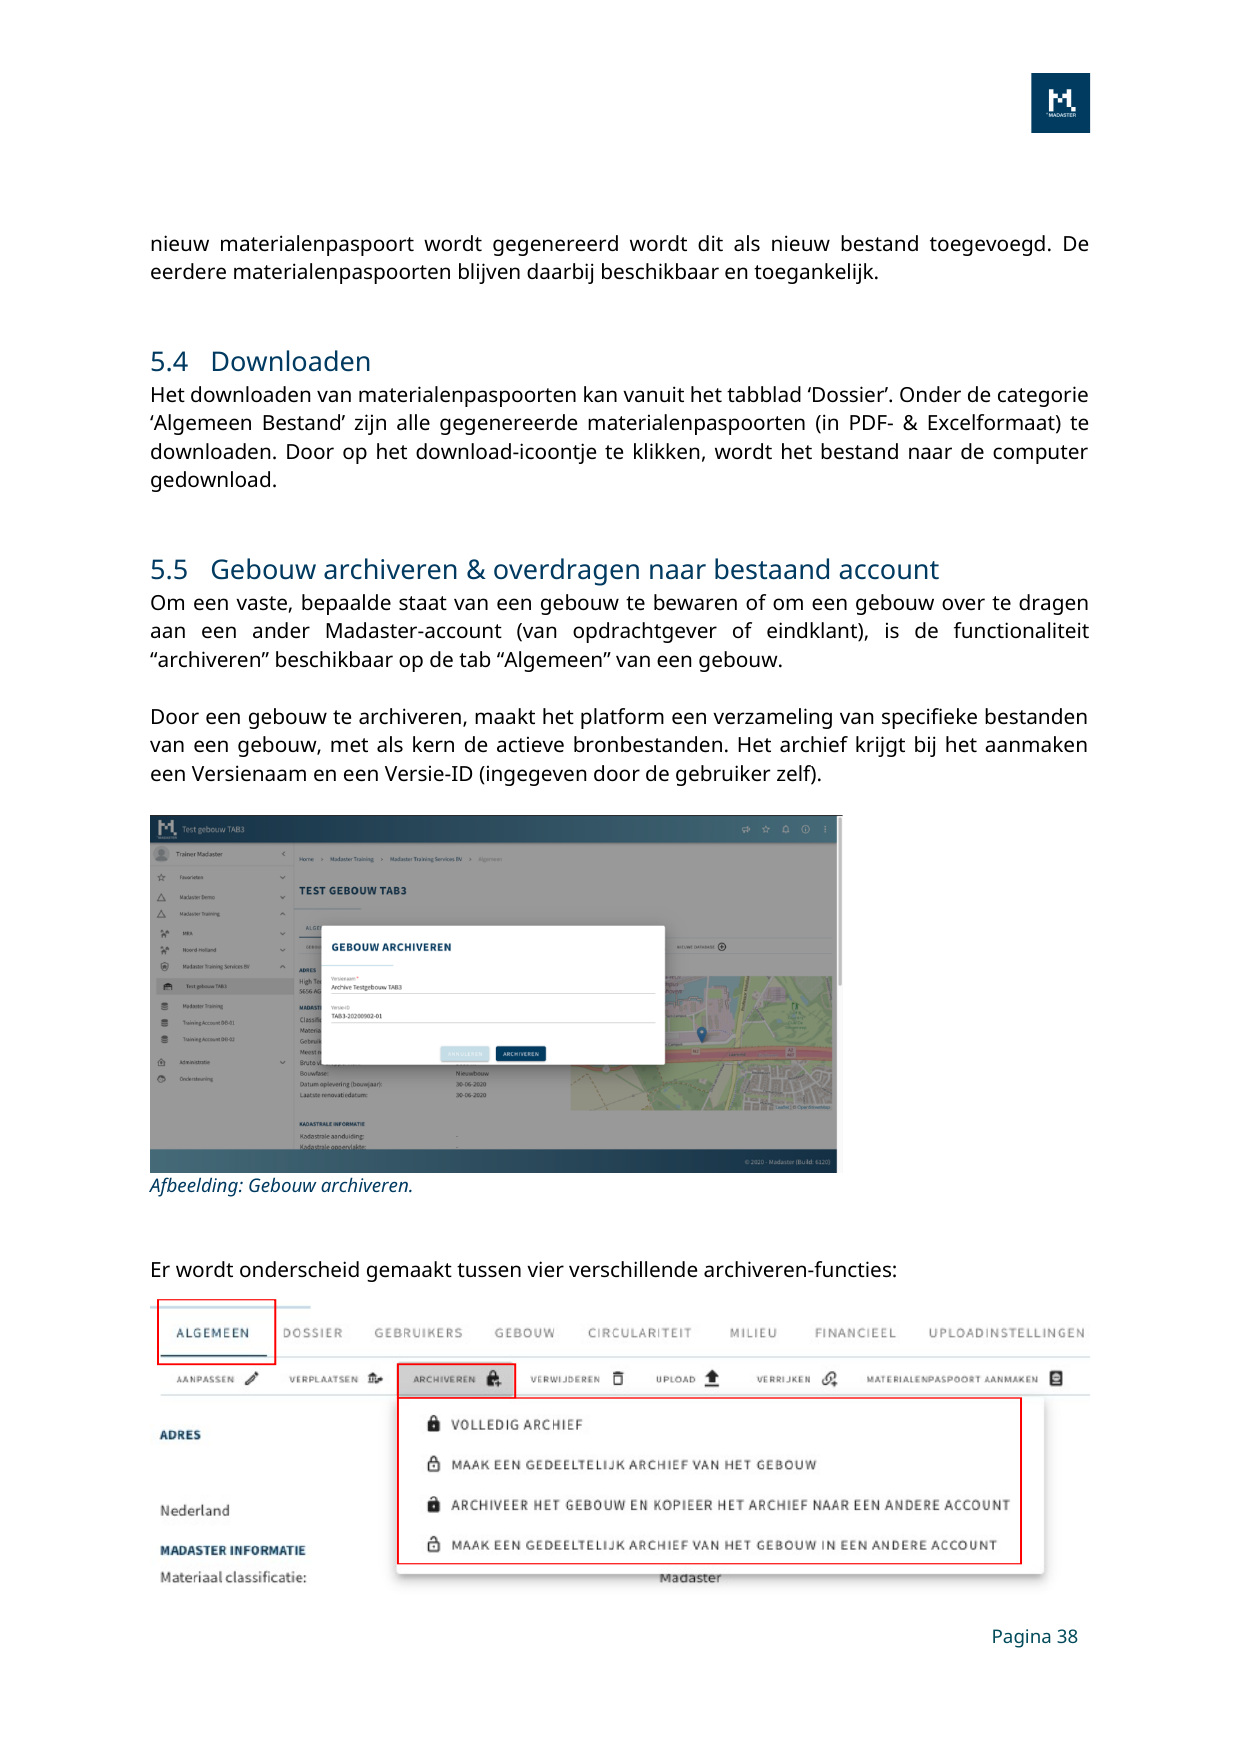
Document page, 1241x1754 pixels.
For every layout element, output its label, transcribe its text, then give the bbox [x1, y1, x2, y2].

picture [150, 815, 843, 1173]
text Er wordt onderscheid gemaakt tussen vier verschillende archiveren-functies: [150, 1255, 1090, 1283]
subtitle 5.5 Gebouw archiveren & overdragen naar bestaand account [150, 550, 1090, 587]
picture [1031, 73, 1091, 133]
text Om een vaste, bepaalde staat van een gebouw te bewaren of om een gebouw over te dragen aan een ander Madaster-account (van opdrachtgever of eindklant), is de functionaliteit “archiveren” beschikbaar op de tab “Algemeen” van een gebouw. [150, 588, 1090, 673]
text Afbeelding: Gebouw archiveren. [150, 1173, 1090, 1198]
text Het downloaden van materialenpaspoorten kan vanuit het tabblad ‘Dossier’. Onder de categorie ‘Algemeen Bestand’ zijn alle gegenereerde materialenpaspoorten (in PDF- & Excelformaat) te downloaden. Door op het download-icoontje te klikken, wordt het bestand naar de computer gedownload. [150, 380, 1090, 494]
text Door een gebouw te archiveren, maakt het platform een verzameling van specifieke bestanden van een gebouw, met als kern de actieve bronbestanden. Het archief krijgt bij het aanmaken een Versienaam en een Versie-ID (ingegeven door de gebruiker zelf). [150, 702, 1090, 787]
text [150, 229, 1090, 286]
subtitle 5.4 Downloaden [150, 342, 1090, 379]
